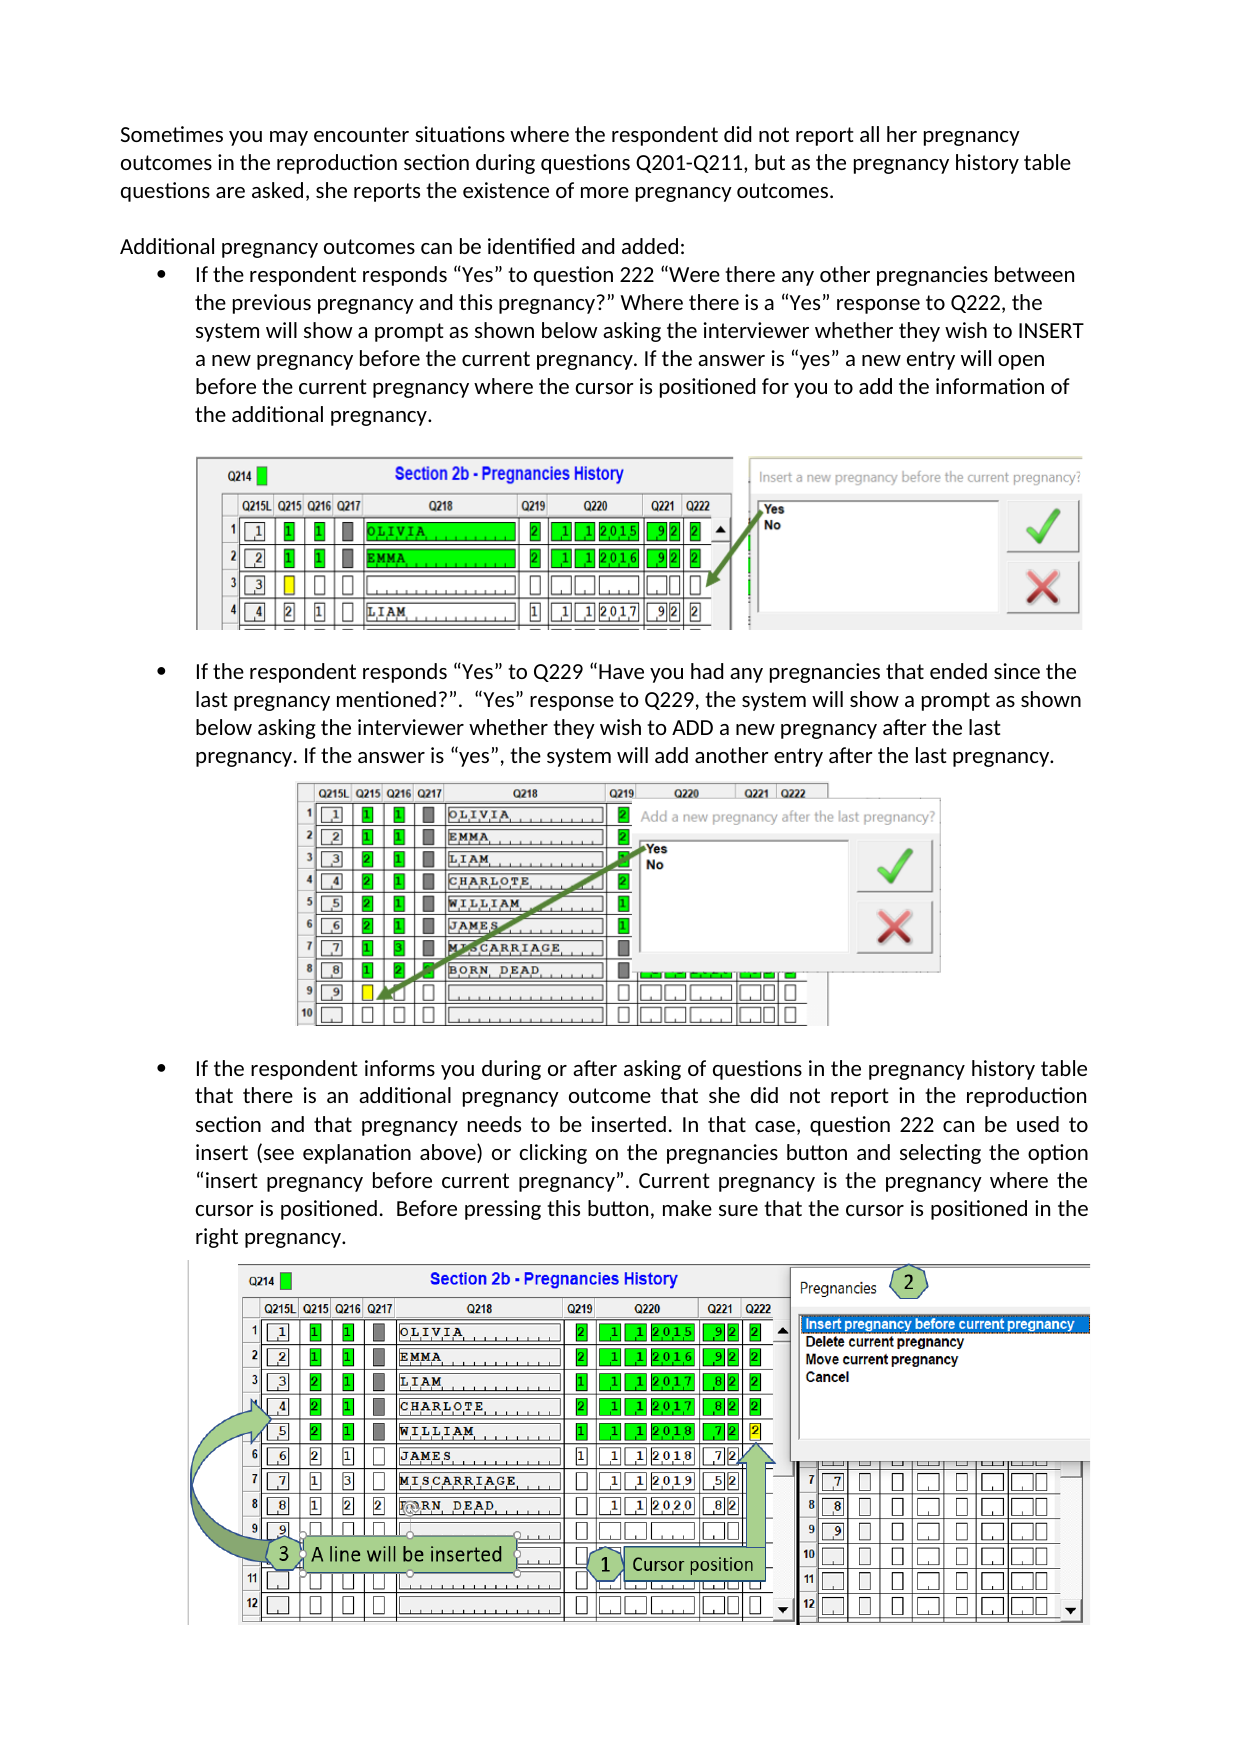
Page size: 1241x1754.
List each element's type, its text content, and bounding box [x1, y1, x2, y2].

list If the respondent responds “Yes” to question 222 “Were there any other pregnancies between the previous pregnancy and this pregnancy?” Where there is a “Yes” response to Q222, the system will show a prompt as shown below asking the interviewer whether they wish to INSERT a new pregnancy before the current pregnancy. If the answer is “yes” a new entry will open before the current pregnancy where the cursor is positioned for you to add the information of the additional pregnancy. [157, 260, 1090, 428]
text Sometimes you may encounter situations where the respondent did not report all her pregnancy outcomes in the reproduction section during questions Q201-Q211, but as the pregnancy history table questions are asked, she reports the existence of more pregnancy outcomes. [120, 120, 1090, 204]
picture [195, 456, 1083, 630]
text Additional pregnancy outcomes can be identified and added: [120, 232, 1090, 260]
list If the respondent responds “Yes” to Q229 “Have you had any pregnancies that ended since the last pregnancy mentioned?”. “Yes” response to Q229, the system will show a prompt as shown below asking the interviewer whether they wish to ADD a new pregnancy after the last pregnancy. If the answer is “yes”, the system will add another entry after the last pregnancy. [157, 657, 1090, 769]
picture [295, 781, 945, 1026]
list If the respondent informs you during or after asking of questions in the pregnancy history table that there is an additional pregnancy outcome that she did not report in the reproduction section and that pregnancy needs to be inserted. In that case, question 222 can be used to insert (see explanation above) or clicking on the pregnancies button and selecting the option “insert pregnancy before current pregnancy”. Current pregnancy is the pregnancy where the cursor is positioned. Before pressing this button, make sure that the cursor is positioned in the right pregnancy. [157, 1054, 1090, 1250]
picture [187, 1260, 1091, 1625]
